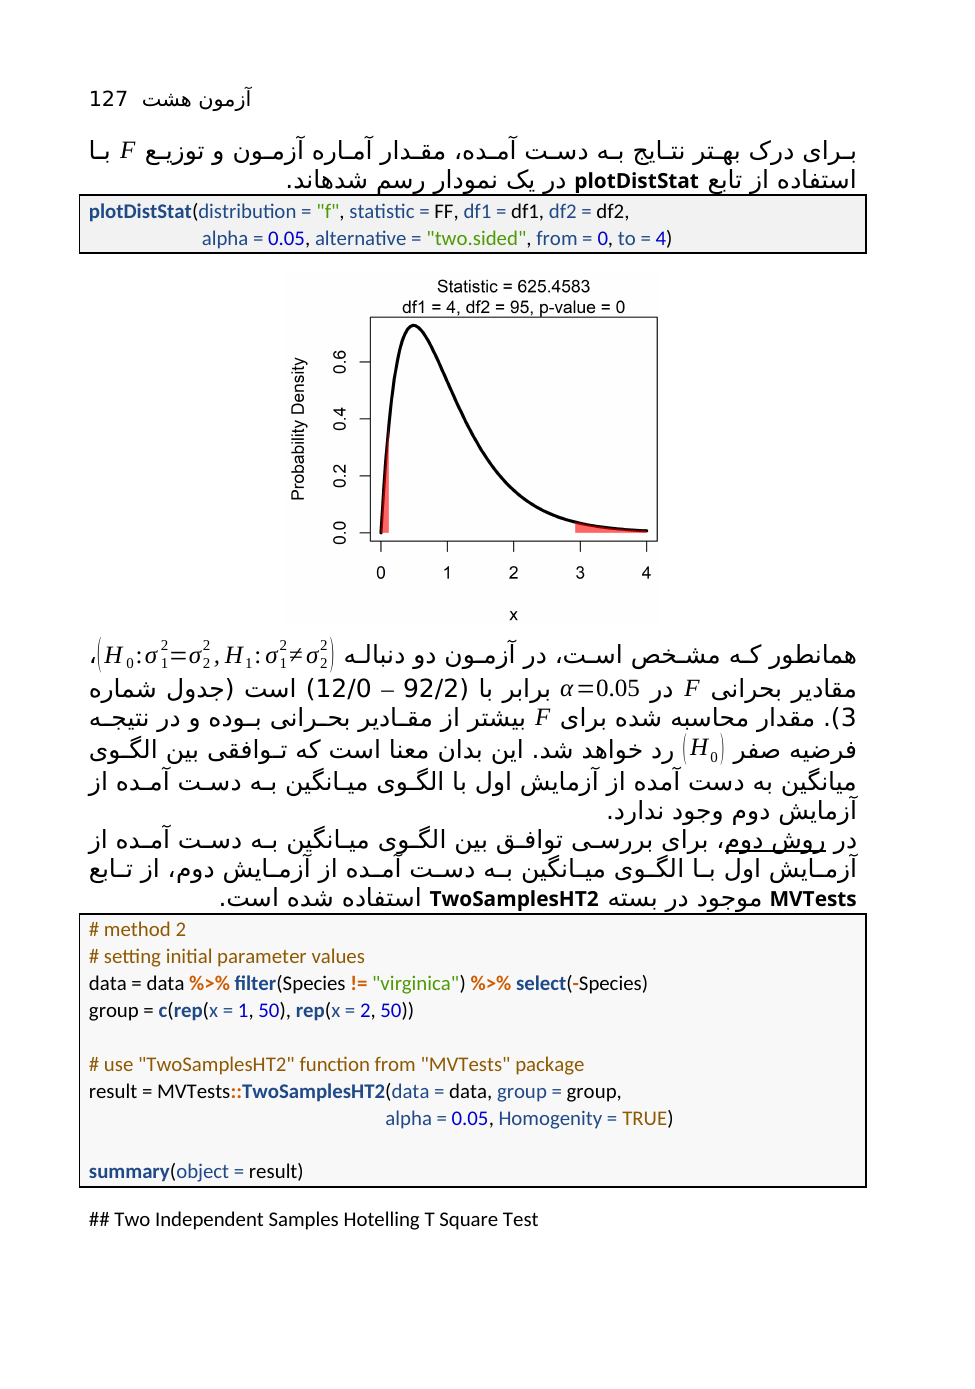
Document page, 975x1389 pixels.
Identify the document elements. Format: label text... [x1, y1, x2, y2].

text همانطور که مشخص است، در آزمون دو دنباله ، مقادیر بحرانی در برابر با (92/2 – 12/0) است (جدول شماره 3). مقدار محاسبه شده برای بیشتر از مقادیر بحرانی بوده و در نتیجه فرضیه صفر رد خواهد شد. این بدان معنا است که توافقی بین الگوی میانگین به دست آمده از آزمایش اول با الگوی میانگین به دست آمده از آزمایش دوم وجود ندارد. [89, 635, 857, 825]
text در روش دوم، برای بررسی توافق بین الگوی میانگین به دست آمده از آزمایش اول با الگوی میانگین به دست آمده از آزمایش دوم، از تابع MVTests موجود در بسته TwoSamplesHT2 استفاده شده است. [89, 825, 857, 913]
picture [285, 272, 661, 623]
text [89, 1206, 857, 1231]
text برای درک بهتر نتایج به دست آمده، مقدار آماره آزمون و توزیع با استفاده از تابع plotDistStat در یک نمودار رسم شده‏اند. [89, 136, 857, 194]
text # method 2 # setting initial parameter values data = data %>% filter(Species != "virginica") %>% select(-Species) group = c(rep(x = 1, 50), rep(x = 2, 50)) # use "TwoSamplesHT2" function from "MVTests" package result = MVTests::TwoSamplesHT2(data = data, group = group, alpha = 0.05, Homogenity = TRUE) summary(object = result) [80, 915, 865, 1186]
text plotDistStat(distribution = "f", statistic = FF, df1 = df1, df2 = df2, alpha = 0.05, alternative = "two.sided", from = 0, to = 4) [80, 196, 865, 252]
